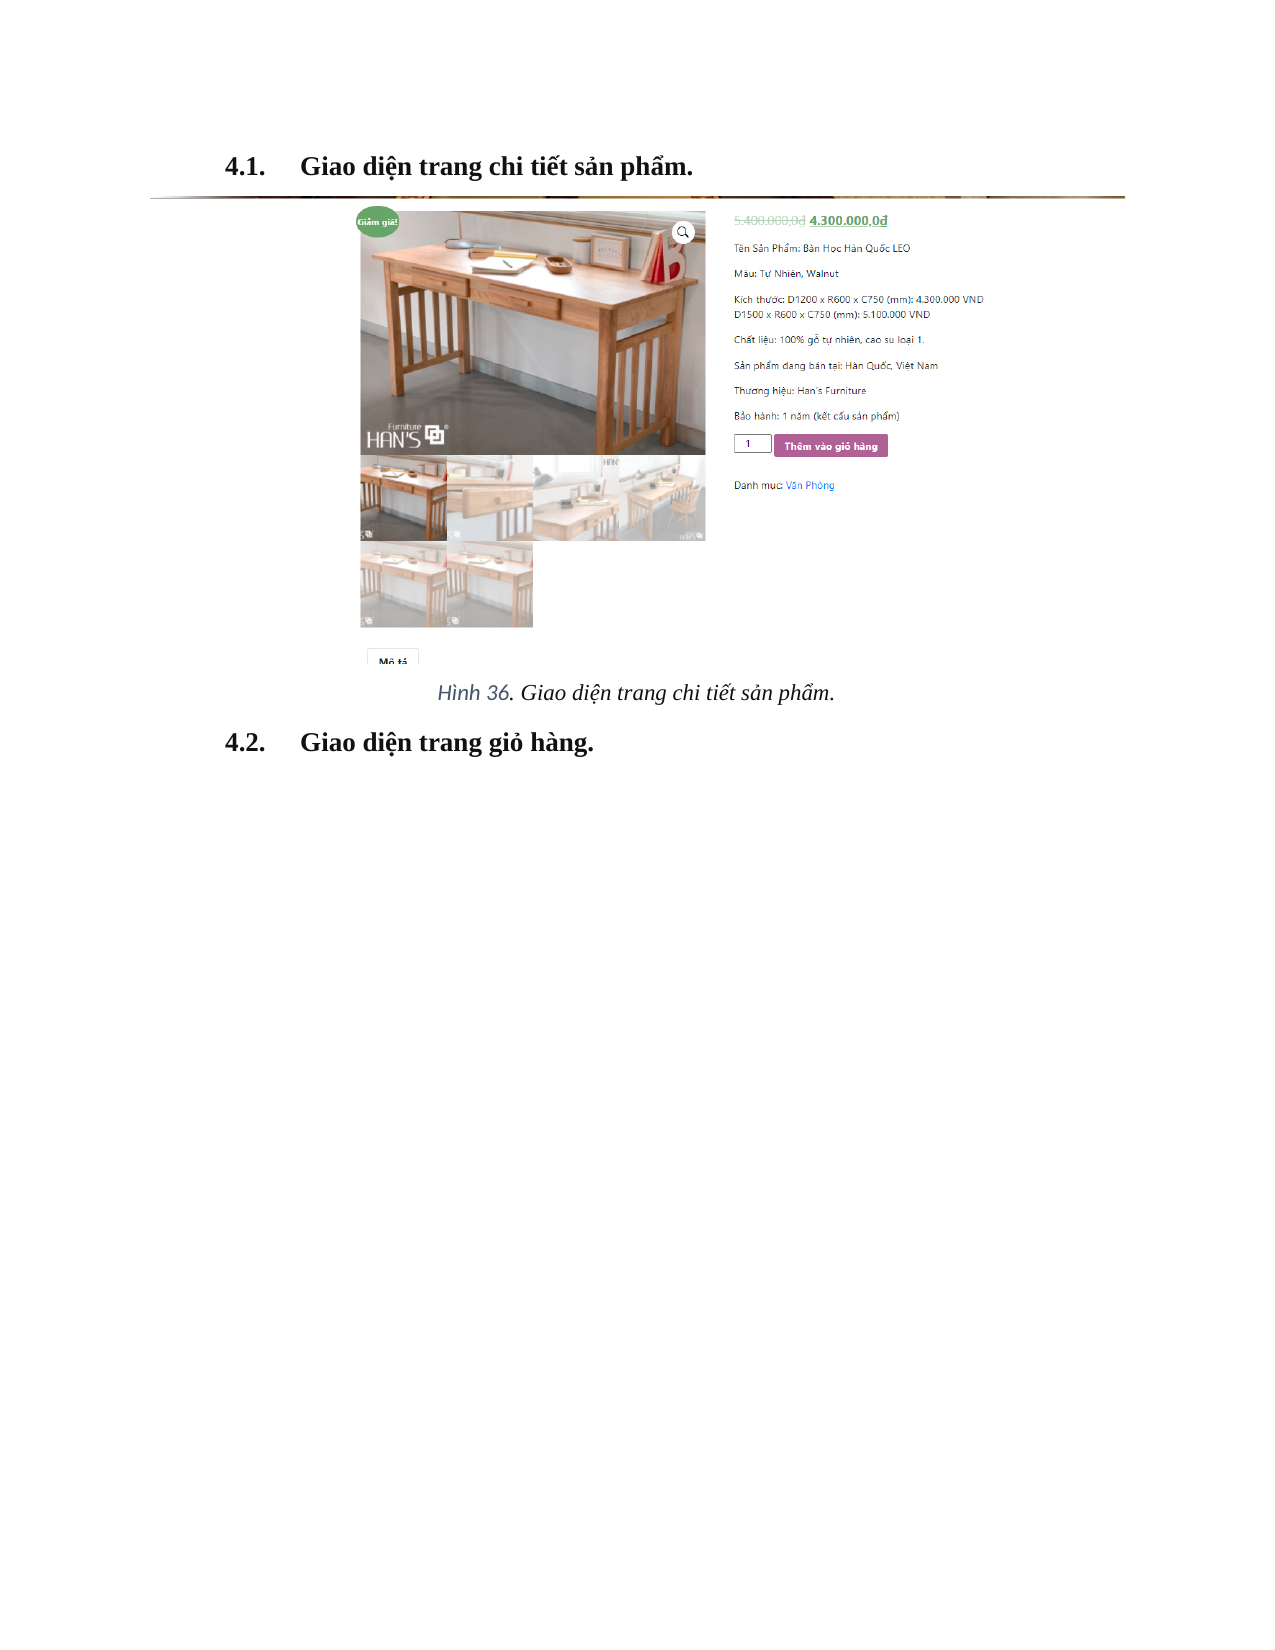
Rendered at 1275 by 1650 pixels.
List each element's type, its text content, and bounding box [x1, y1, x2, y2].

text Hình 36. Giao diện trang chi tiết sản phẩm. [150, 678, 1125, 706]
picture [150, 196, 1125, 664]
list Giao diện trang giỏ hàng. [225, 726, 1125, 758]
list Giao diện trang chi tiết sản phẩm. [225, 150, 1125, 181]
